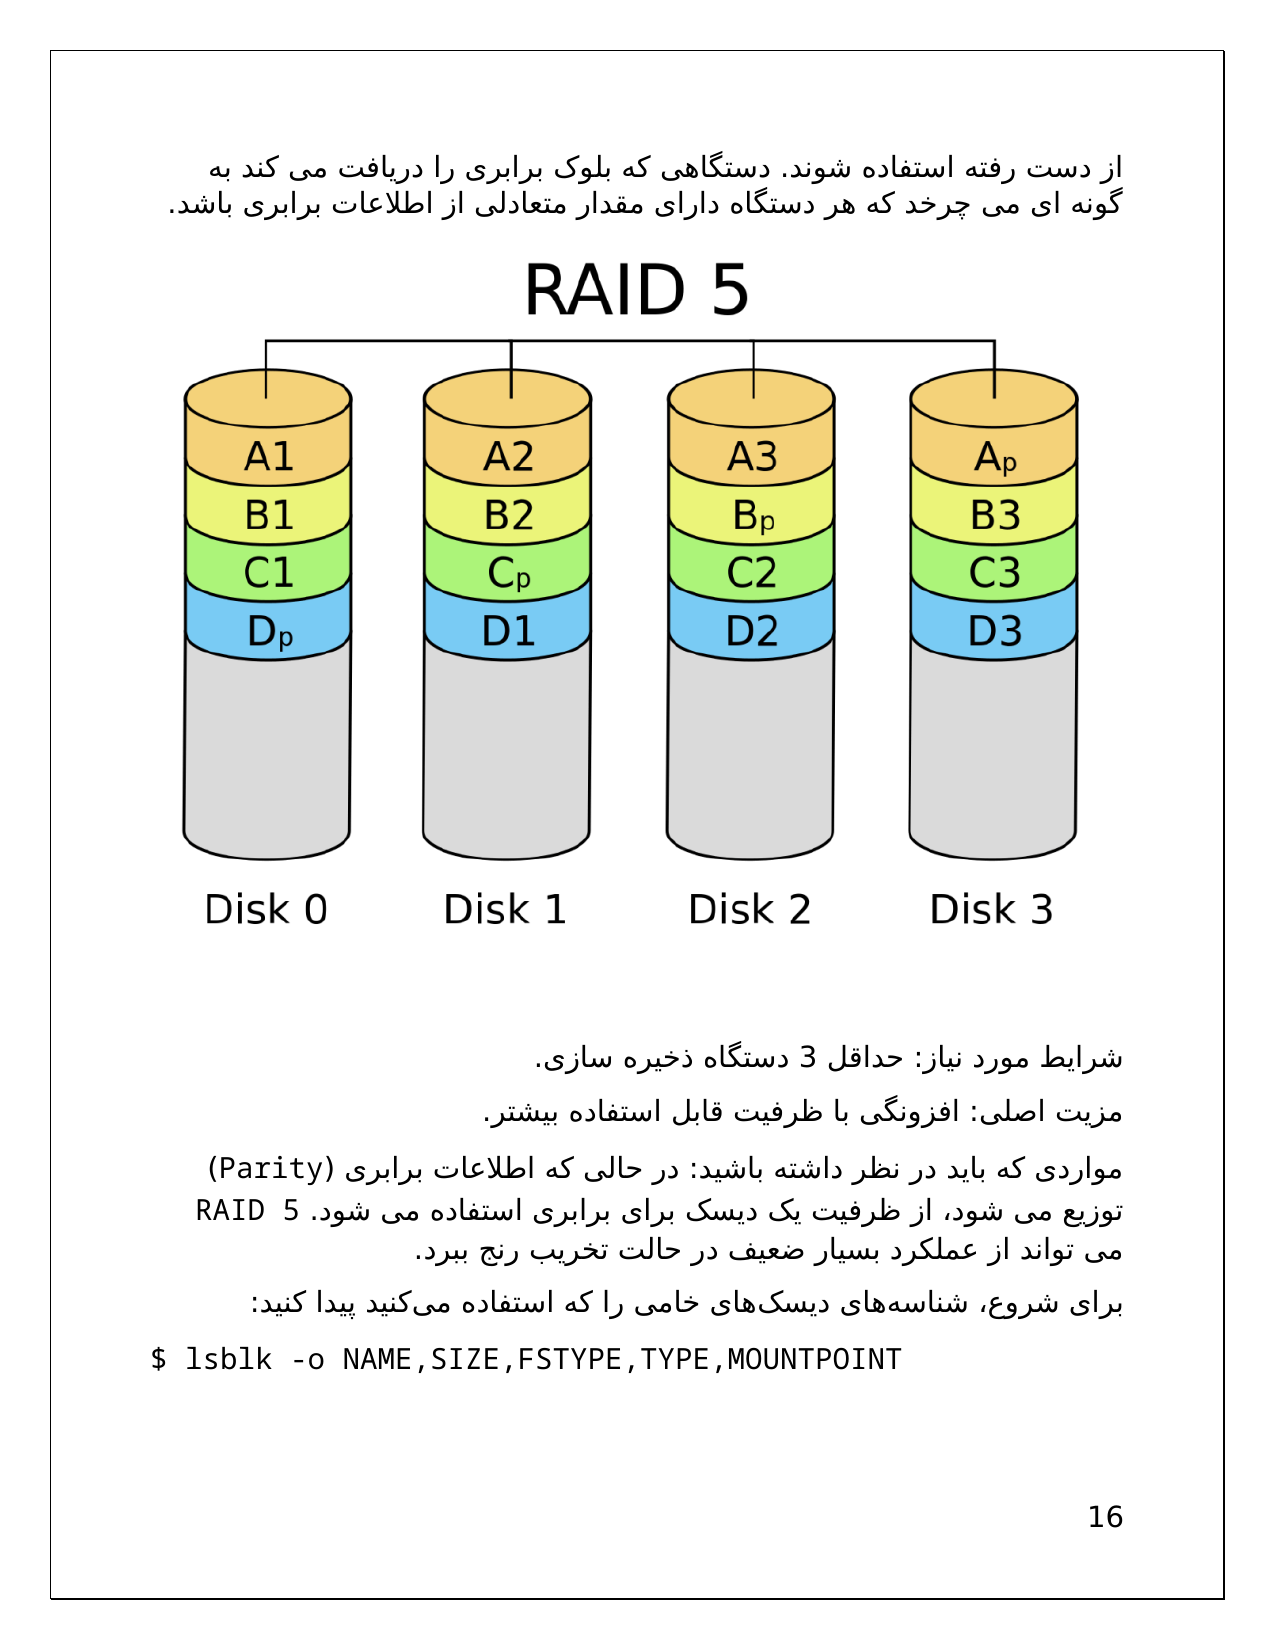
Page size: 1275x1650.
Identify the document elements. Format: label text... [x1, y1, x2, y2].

text شرایط مورد نیاز: حداقل 3 دستگاه ذخیره سازی. [150, 1041, 1124, 1074]
text برای شروع، شناسه‌های دیسک‌های خامی را که استفاده می‌کنید پیدا کنید: [150, 1285, 1124, 1319]
text مزیت اصلی: افزونگی با ظرفیت قابل استفاده بیشتر. [150, 1094, 1124, 1128]
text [150, 150, 1124, 221]
picture [150, 240, 1124, 962]
text $ lsblk -o NAME,SIZE,FSTYPE,TYPE,MOUNTPOINT [150, 1339, 1124, 1378]
text مواردی که باید در نظر داشته باشید: در حالی که اطلاعات برابری (Parity) توزیع می شود، از ظرفیت یک دیسک برای برابری استفاده می شود. RAID 5 می تواند از عملکرد بسیار ضعیف در حالت تخریب رنج ببرد. [150, 1147, 1124, 1266]
